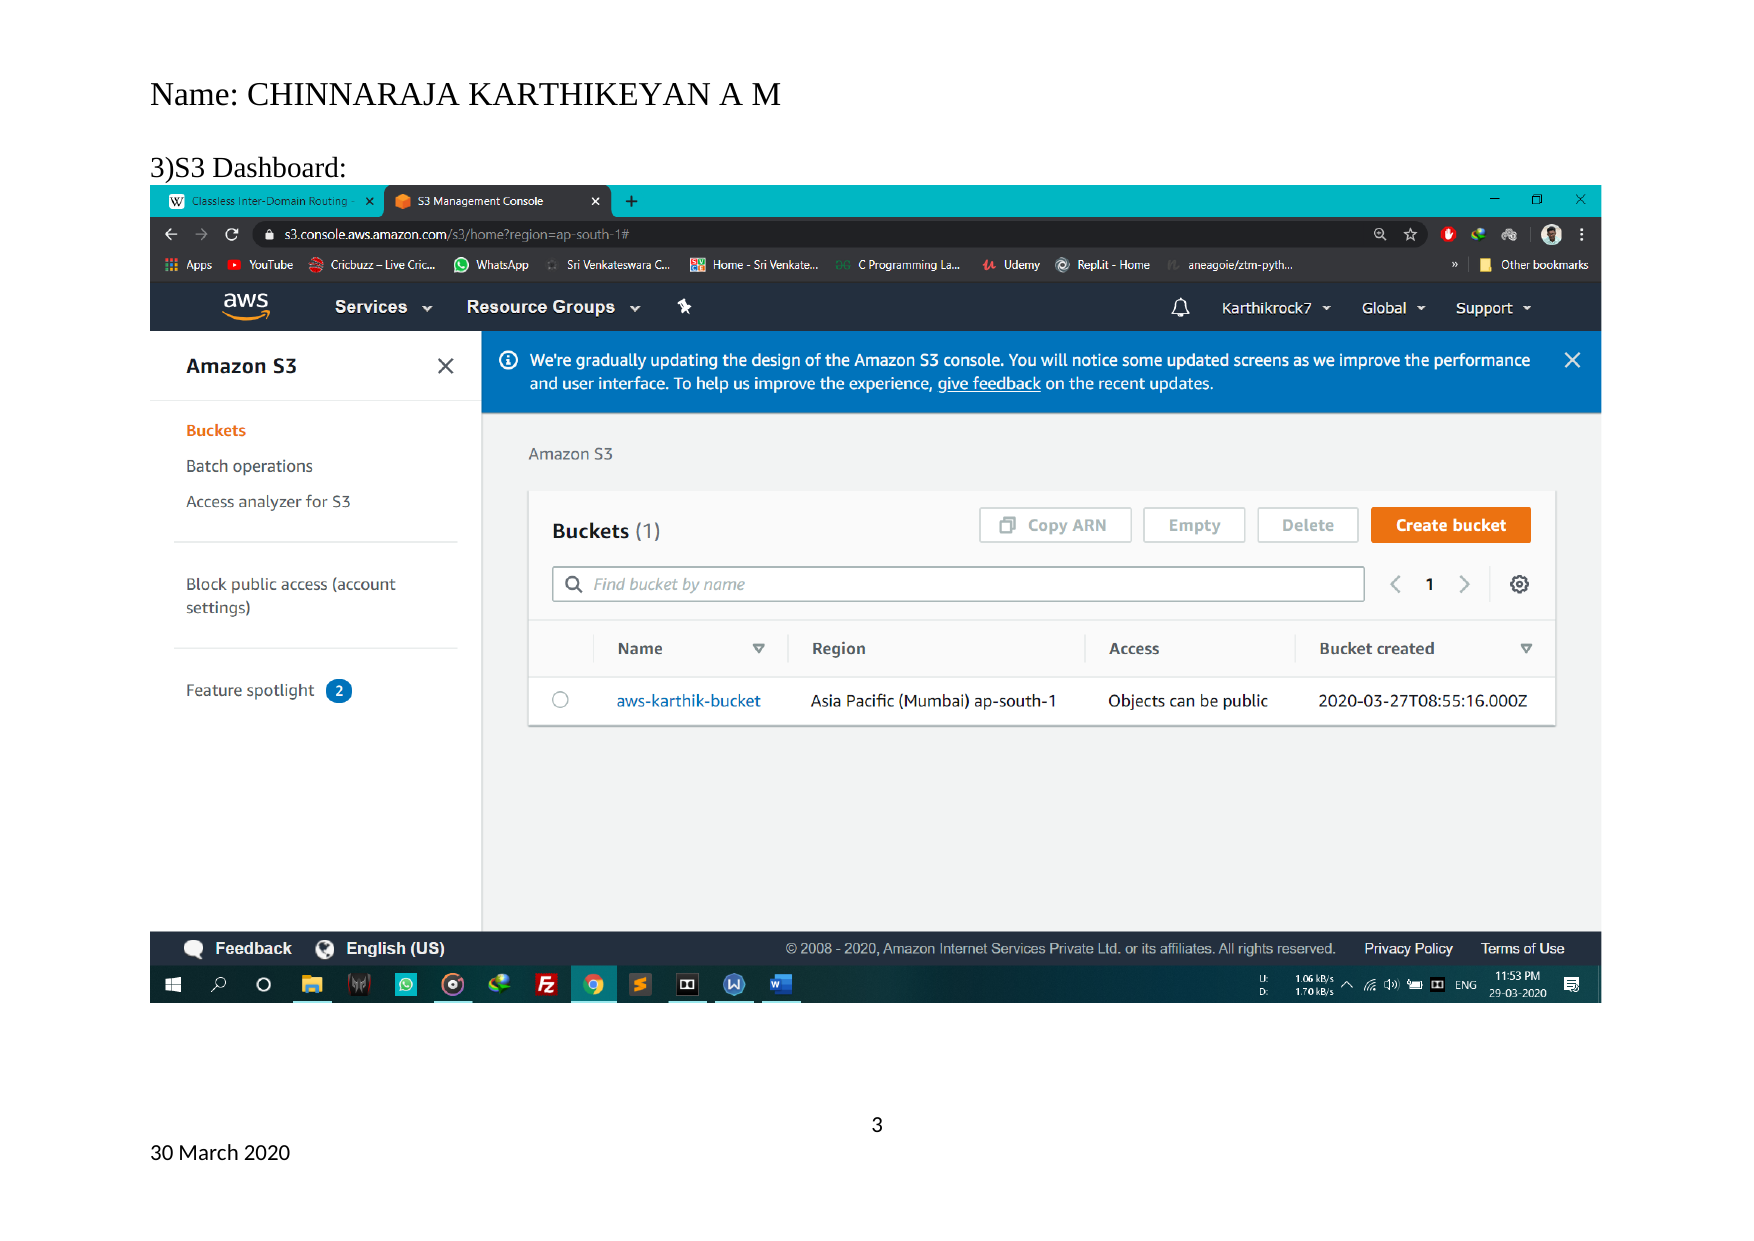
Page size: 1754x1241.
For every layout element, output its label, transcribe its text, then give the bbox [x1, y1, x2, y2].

picture [1221, 994, 1228, 1000]
picture [1242, 971, 1251, 976]
picture [150, 185, 1602, 1003]
picture [1230, 984, 1238, 991]
picture [1231, 974, 1241, 981]
